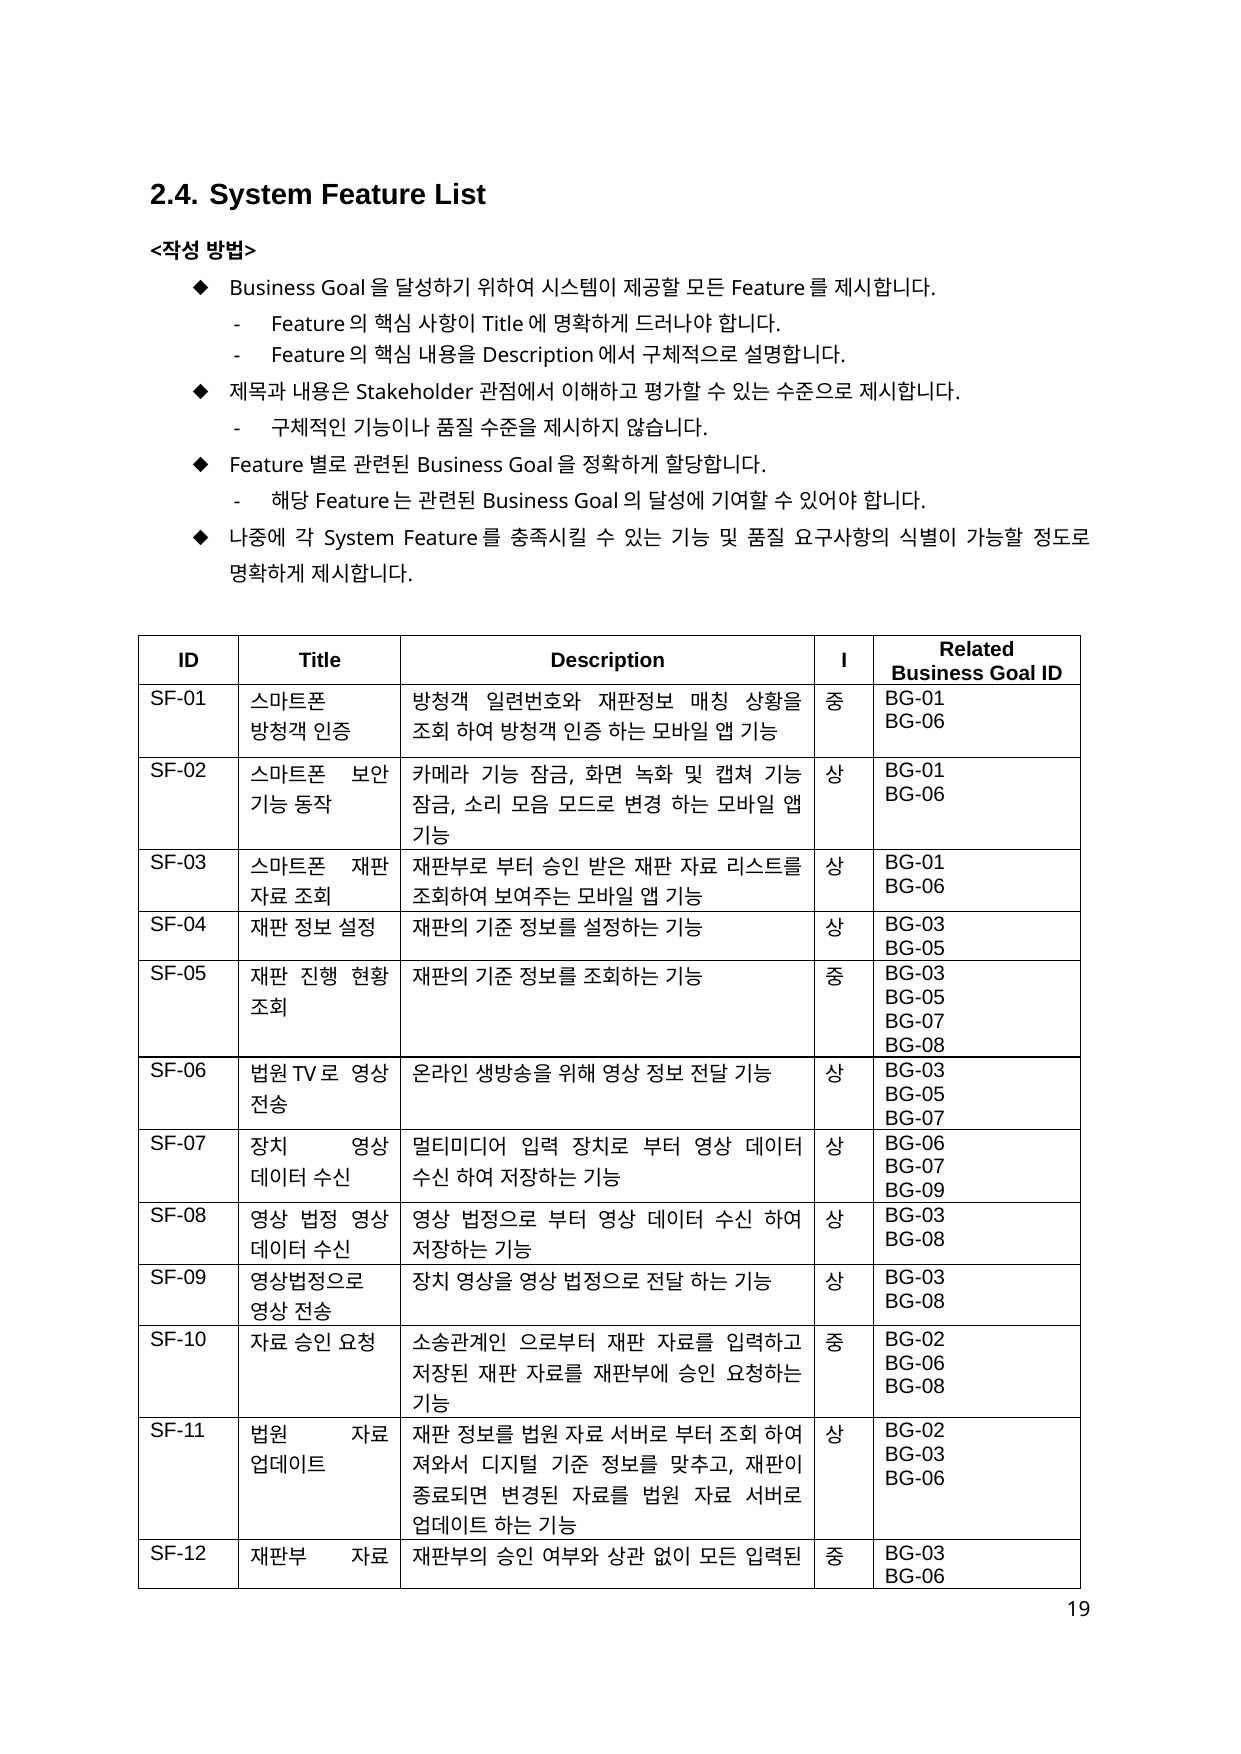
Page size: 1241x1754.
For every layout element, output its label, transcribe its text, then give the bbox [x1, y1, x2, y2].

table_cell SF-01 [139, 685, 238, 757]
table_cell BG-03 BG-05 BG-07 [874, 1058, 1080, 1129]
table_cell [239, 758, 400, 849]
table_cell [239, 1130, 400, 1202]
table_cell BG-03 BG-08 [874, 1265, 1080, 1325]
table_cell SF-10 [139, 1326, 238, 1417]
table_cell BG-02 BG-03 BG-06 [874, 1418, 1080, 1539]
table_cell [815, 1203, 873, 1264]
table_header ID [139, 636, 238, 684]
table_cell [401, 685, 814, 757]
table_cell [815, 912, 873, 959]
table_cell [815, 961, 873, 1056]
table_cell [239, 912, 400, 959]
table_cell [239, 961, 400, 1056]
table_cell [239, 1540, 400, 1588]
table_cell SF-04 [139, 912, 238, 959]
table_cell BG-02 BG-06 BG-08 [874, 1326, 1080, 1417]
table_cell [239, 1265, 400, 1325]
table_cell [239, 1418, 400, 1539]
table_cell [815, 1130, 873, 1202]
table_cell BG-01 BG-06 [874, 758, 1080, 849]
table_cell [401, 912, 814, 959]
table_cell BG-03 BG-08 [874, 1203, 1080, 1264]
table_cell BG-03 BG-06 [874, 1540, 1080, 1588]
table_cell [401, 1203, 814, 1264]
table_cell BG-03 BG-05 BG-07 BG-08 [874, 961, 1080, 1056]
table_cell [401, 1540, 814, 1588]
table_cell [239, 1058, 400, 1129]
table_cell [239, 1326, 400, 1417]
table_cell [401, 1418, 814, 1539]
table_cell [815, 850, 873, 911]
table_cell [815, 1265, 873, 1325]
table_cell [815, 685, 873, 757]
table_cell [401, 1130, 814, 1202]
table_cell [401, 1326, 814, 1417]
table_cell [239, 685, 400, 757]
table_cell [401, 961, 814, 1056]
table_cell [815, 1058, 873, 1129]
table_cell BG-01 BG-06 [874, 685, 1080, 757]
table_cell [239, 850, 400, 911]
table_cell SF-05 [139, 961, 238, 1056]
table_header I [815, 636, 873, 684]
table_cell SF-08 [139, 1203, 238, 1264]
table_header Description [401, 636, 814, 684]
table_cell SF-09 [139, 1265, 238, 1325]
table_header Related Business Goal ID [874, 636, 1080, 684]
table_cell [401, 1058, 814, 1129]
table_cell [815, 1540, 873, 1588]
table_cell SF-06 [139, 1058, 238, 1129]
subtitle System Feature List [150, 177, 1090, 211]
table_cell SF-02 [139, 758, 238, 849]
table_cell [815, 1326, 873, 1417]
table_cell SF-11 [139, 1418, 238, 1539]
table_cell [815, 758, 873, 849]
table_cell [815, 1418, 873, 1539]
table_cell [401, 1265, 814, 1325]
table_cell SF-12 [139, 1540, 238, 1588]
table_cell [401, 758, 814, 849]
table_header Title [239, 636, 400, 684]
table_cell SF-07 [139, 1130, 238, 1202]
table_cell BG-03 BG-05 [874, 912, 1080, 959]
table_cell SF-03 [139, 850, 238, 911]
table_cell BG-06 BG-07 BG-09 [874, 1130, 1080, 1202]
table_cell [401, 850, 814, 911]
table_cell BG-01 BG-06 [874, 850, 1080, 911]
table_cell [239, 1203, 400, 1264]
